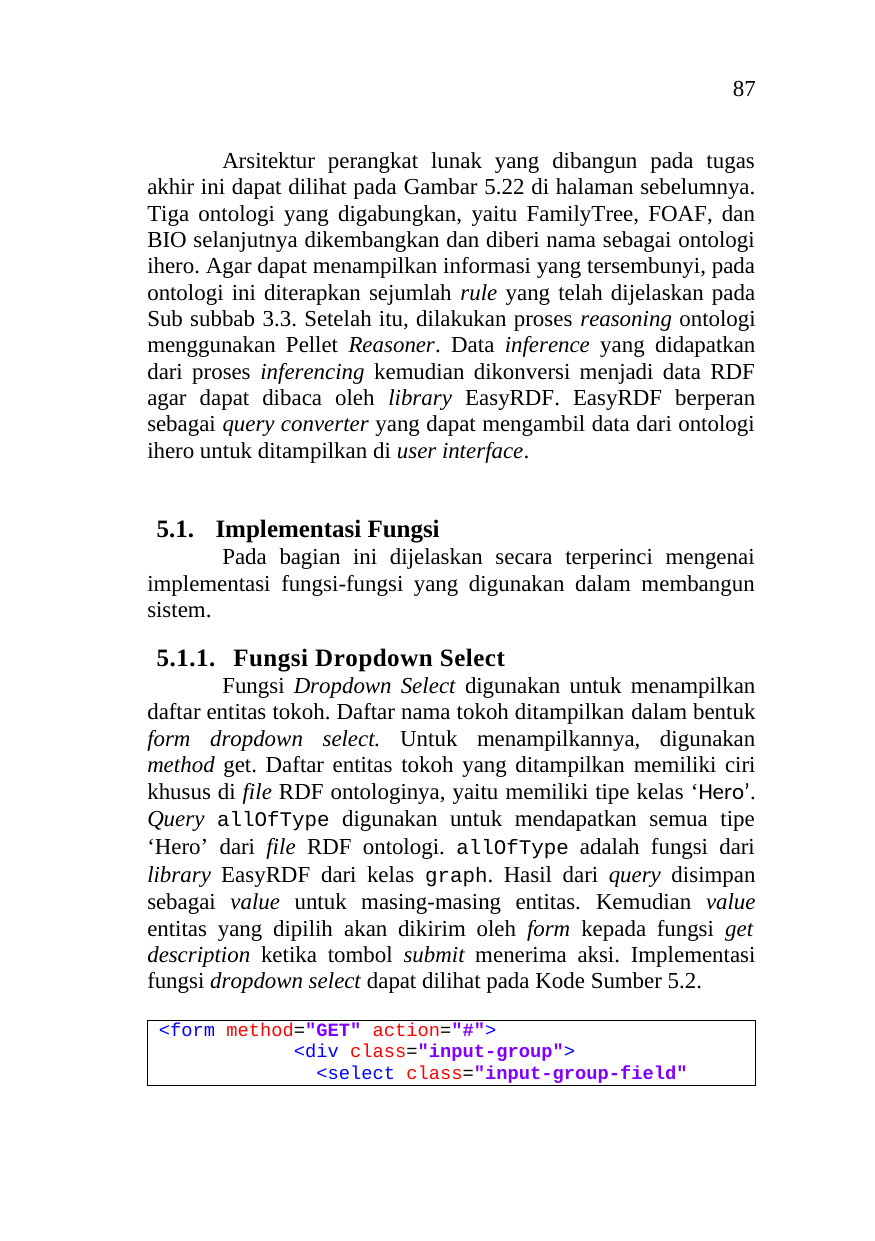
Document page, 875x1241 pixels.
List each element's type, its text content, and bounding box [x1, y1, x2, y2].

text Pada bagian ini dijelaskan secara terperinci mengenai implementasi fungsi-fungsi yang digunakan dalam membangun sistem. [147, 543, 756, 622]
subtitle Fungsi Dropdown Select [156, 643, 756, 672]
subtitle Implementasi Fungsi [156, 514, 756, 543]
